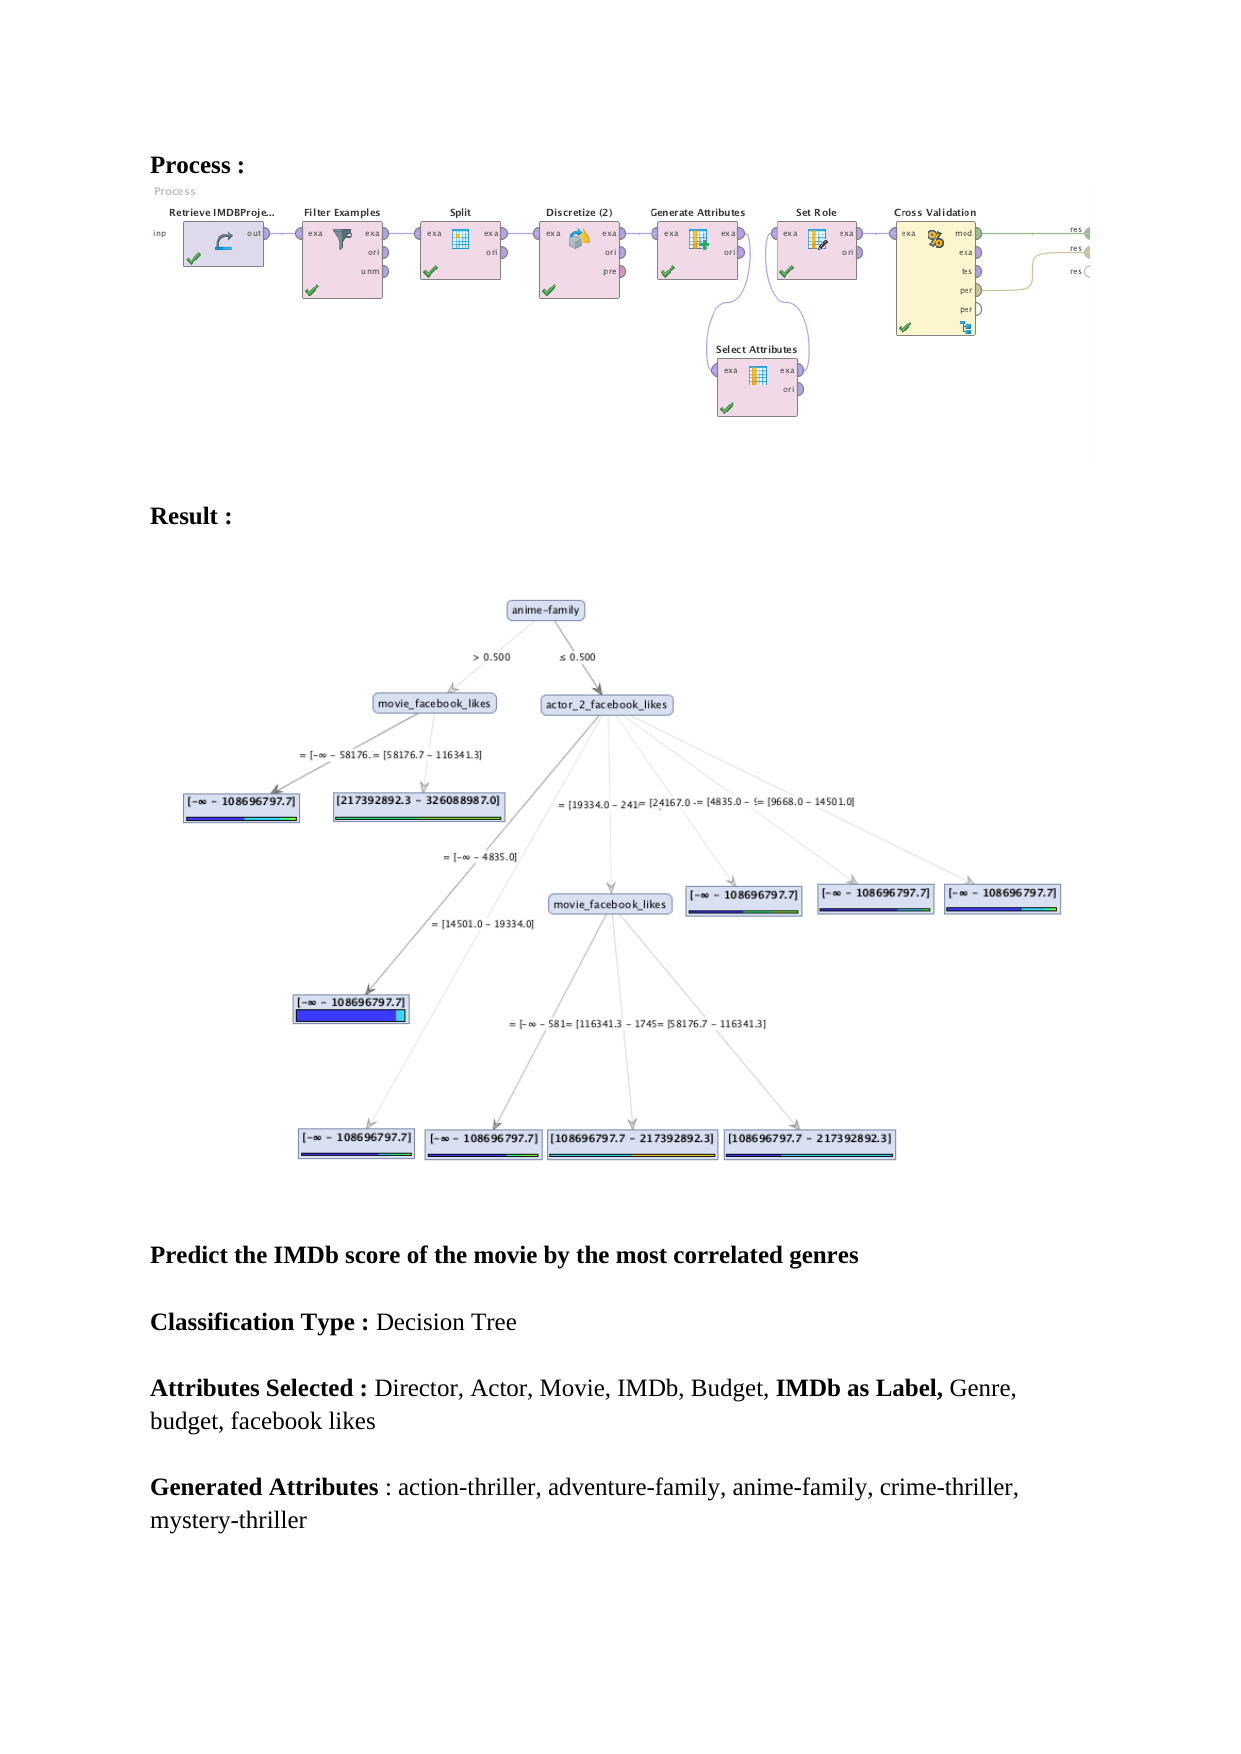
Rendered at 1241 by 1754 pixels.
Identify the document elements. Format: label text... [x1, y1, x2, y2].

text Classification Type : Decision Tree [150, 1307, 1090, 1336]
text Attributes Selected : Director, Actor, Movie, IMDb, Budget, IMDb as Label, Genre, budget, facebook likes [150, 1373, 1090, 1435]
text Generated Attributes : action-thriller, adventure-family, anime-family, crime-thriller, mystery-thriller [150, 1472, 1090, 1534]
picture [150, 183, 1091, 465]
picture [150, 534, 1091, 1207]
subtitle Predict the IMDb score of the movie by the most correlated genres [150, 1240, 1090, 1269]
text Process : [150, 150, 1090, 179]
text Result : [150, 501, 1090, 530]
